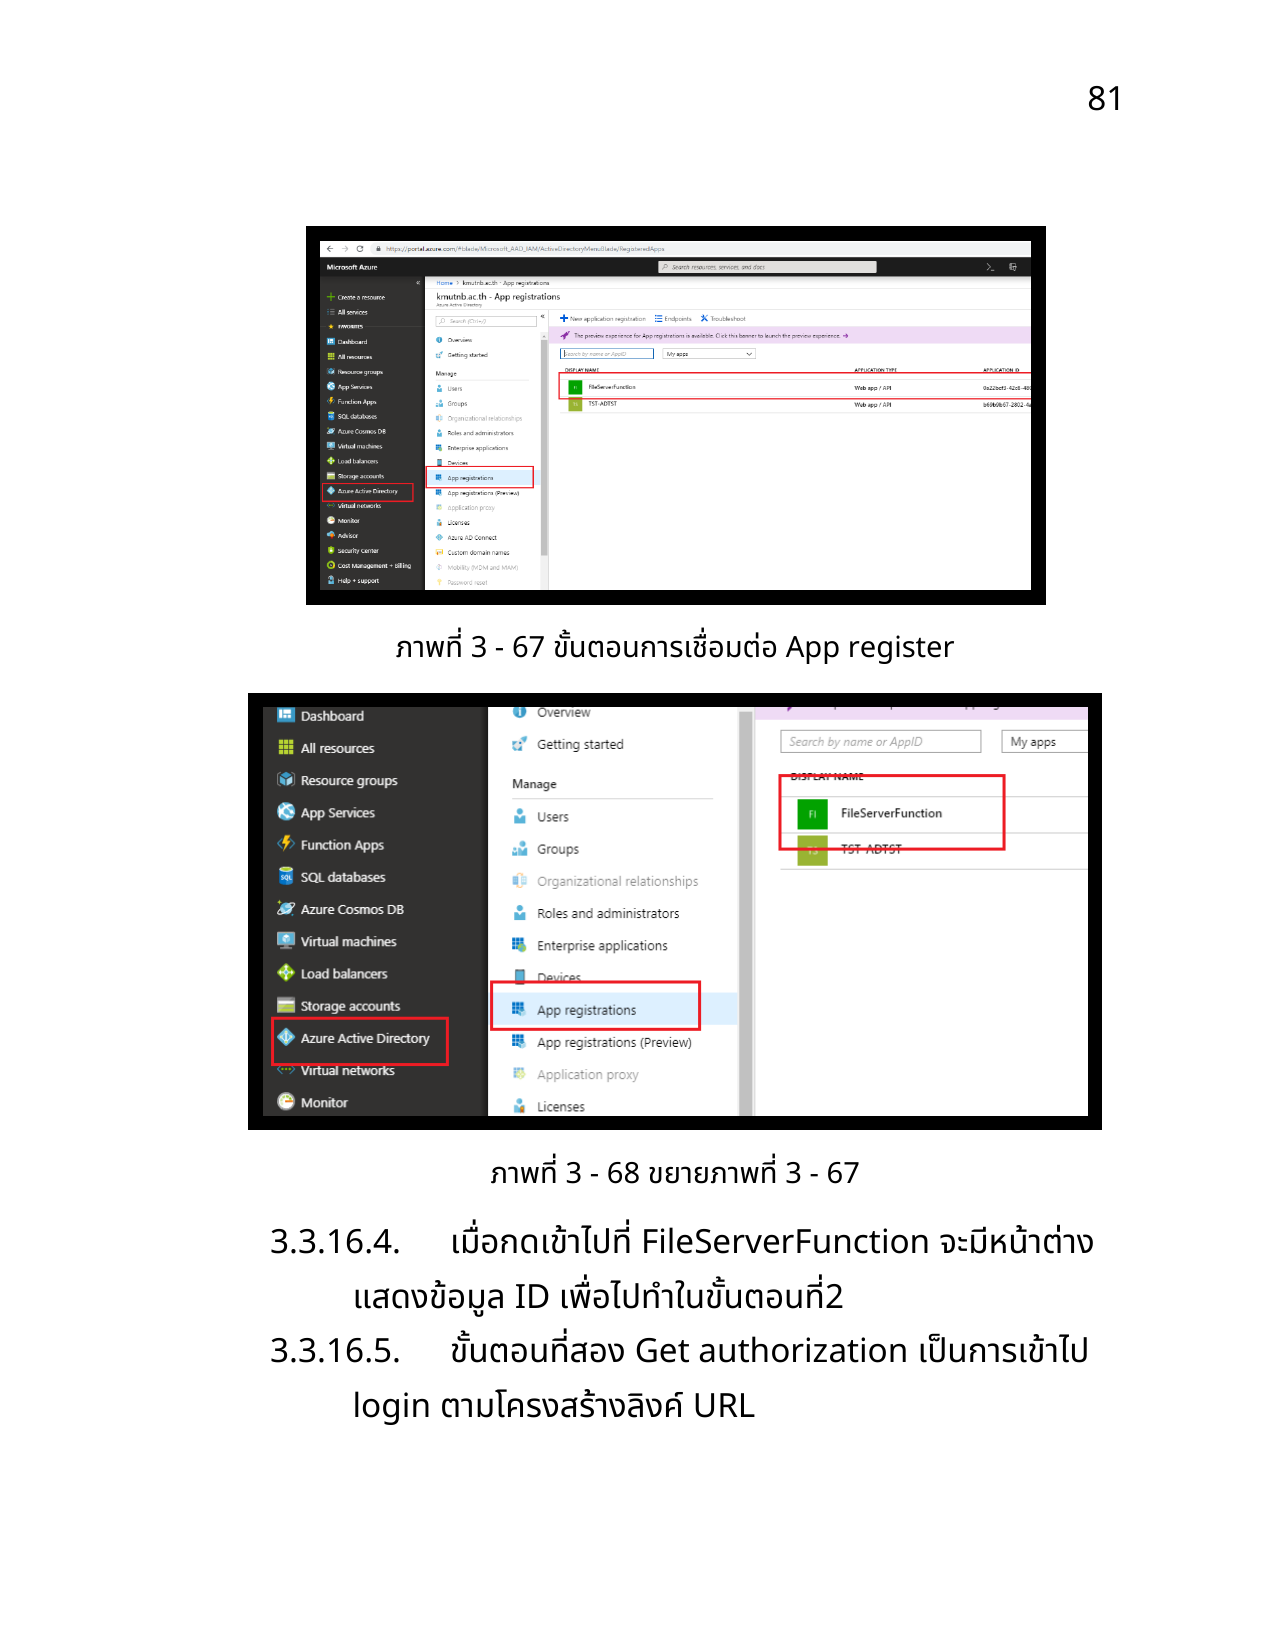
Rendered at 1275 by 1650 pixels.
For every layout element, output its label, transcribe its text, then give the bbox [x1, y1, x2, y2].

list ขั้นตอนที่สอง Get authorization เป็นการเข้าไป login ตามโครงสร้างลิงค์ URL [270, 1327, 1125, 1432]
picture [263, 707, 1088, 1116]
list เมื่อกดเข้าไปที่ FileServerFunction จะมีหน้าต่างแสดงข้อมูล ID เพื่อไปทำในขั้นตอนที่2 [270, 1218, 1125, 1323]
picture [320, 241, 1031, 590]
text ภาพที่ 3 - 68 ขยายภาพที่ 3 - 67 [225, 1153, 1125, 1197]
text ภาพที่ 3 - 67 ขั้นตอนการเชื่อมต่อ App register [225, 627, 1125, 671]
